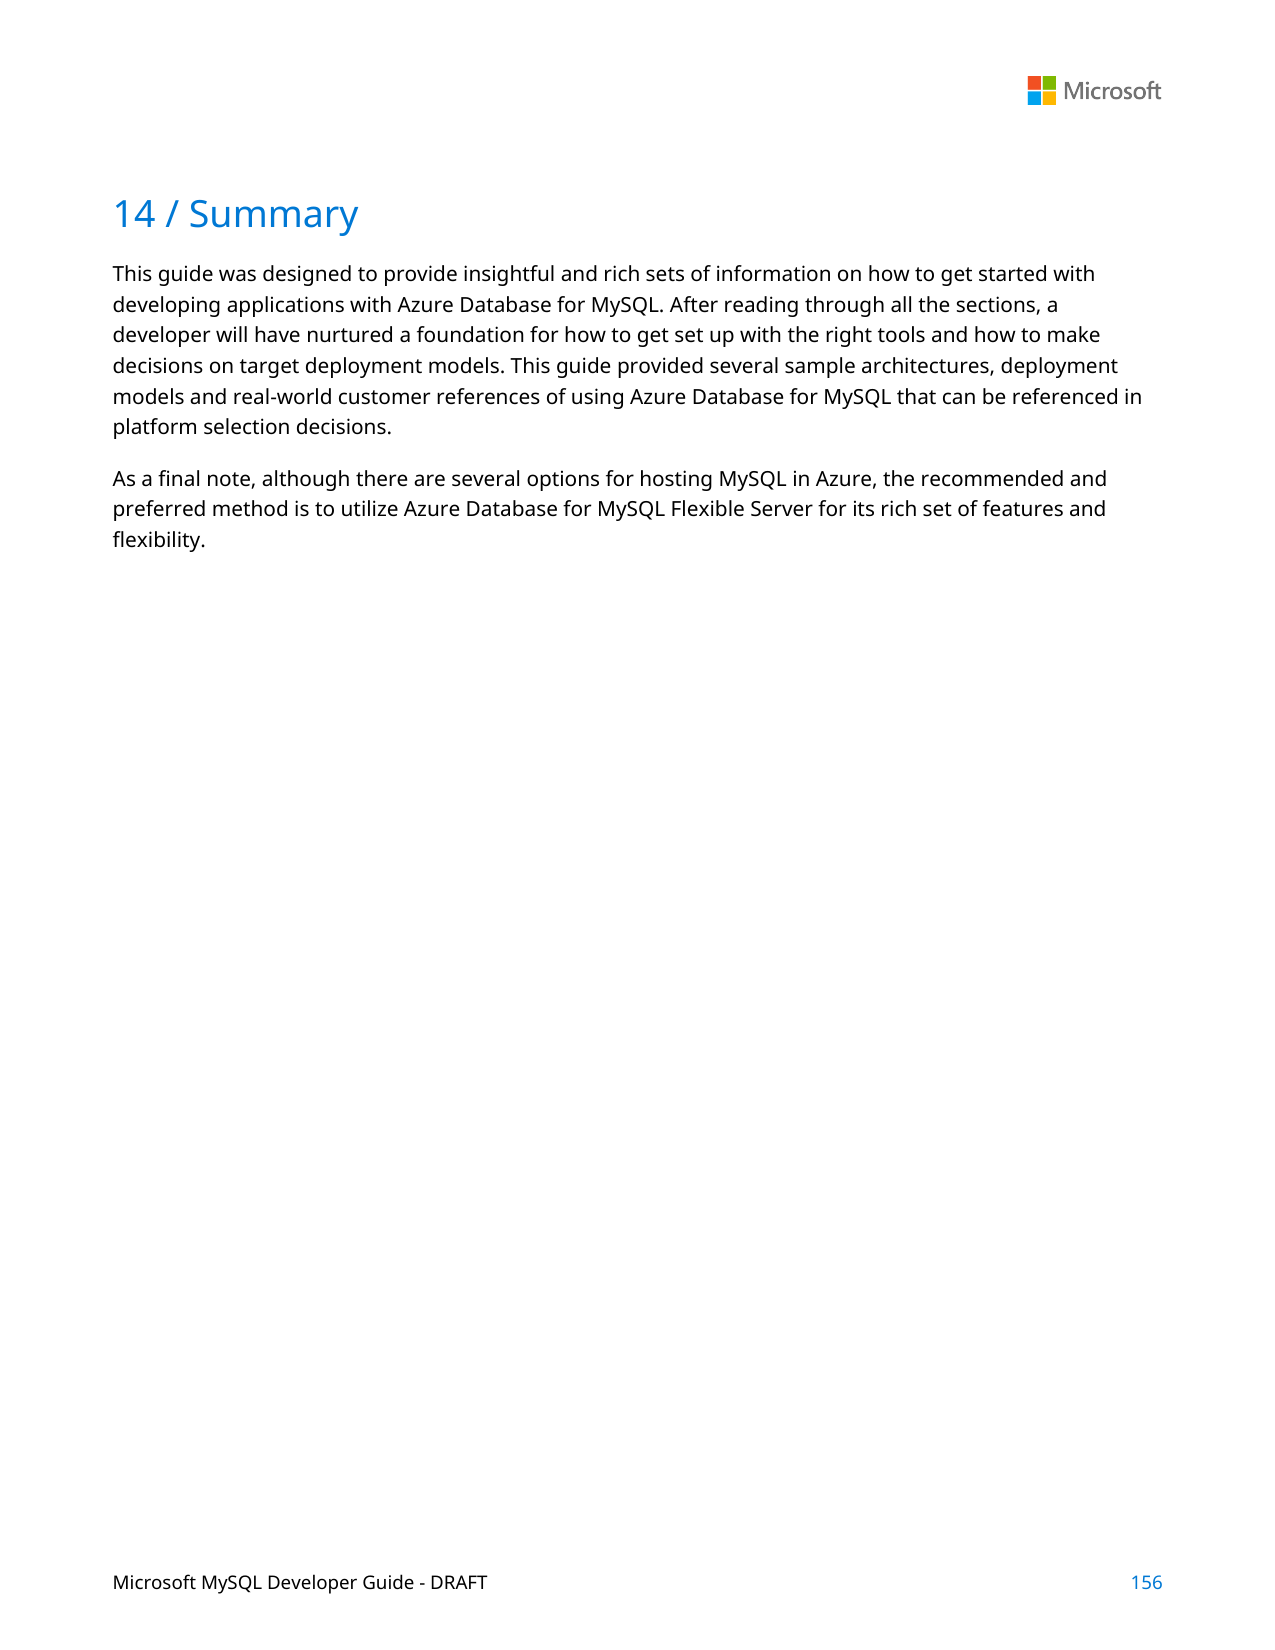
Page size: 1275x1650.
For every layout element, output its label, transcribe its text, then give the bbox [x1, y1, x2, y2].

text As a final note, although there are several options for hosting MySQL in Azure, the recommended and preferred method is to utilize Azure Database for MySQL Flexible Server for its rich set of features and flexibility. [112, 464, 1162, 553]
text This guide was designed to provide insightful and rich sets of information on how to get started with developing applications with Azure Database for MySQL. After reading through all the sections, a developer will have nurtured a foundation for how to get set up with the right tools and how to make decisions on target deployment models. This guide provided several sample architectures, deployment models and real-world customer references of using Azure Database for MySQL that can be referenced in platform selection decisions. [112, 259, 1162, 441]
picture [1026, 75, 1163, 107]
subtitle 14 / Summary [112, 187, 1162, 238]
